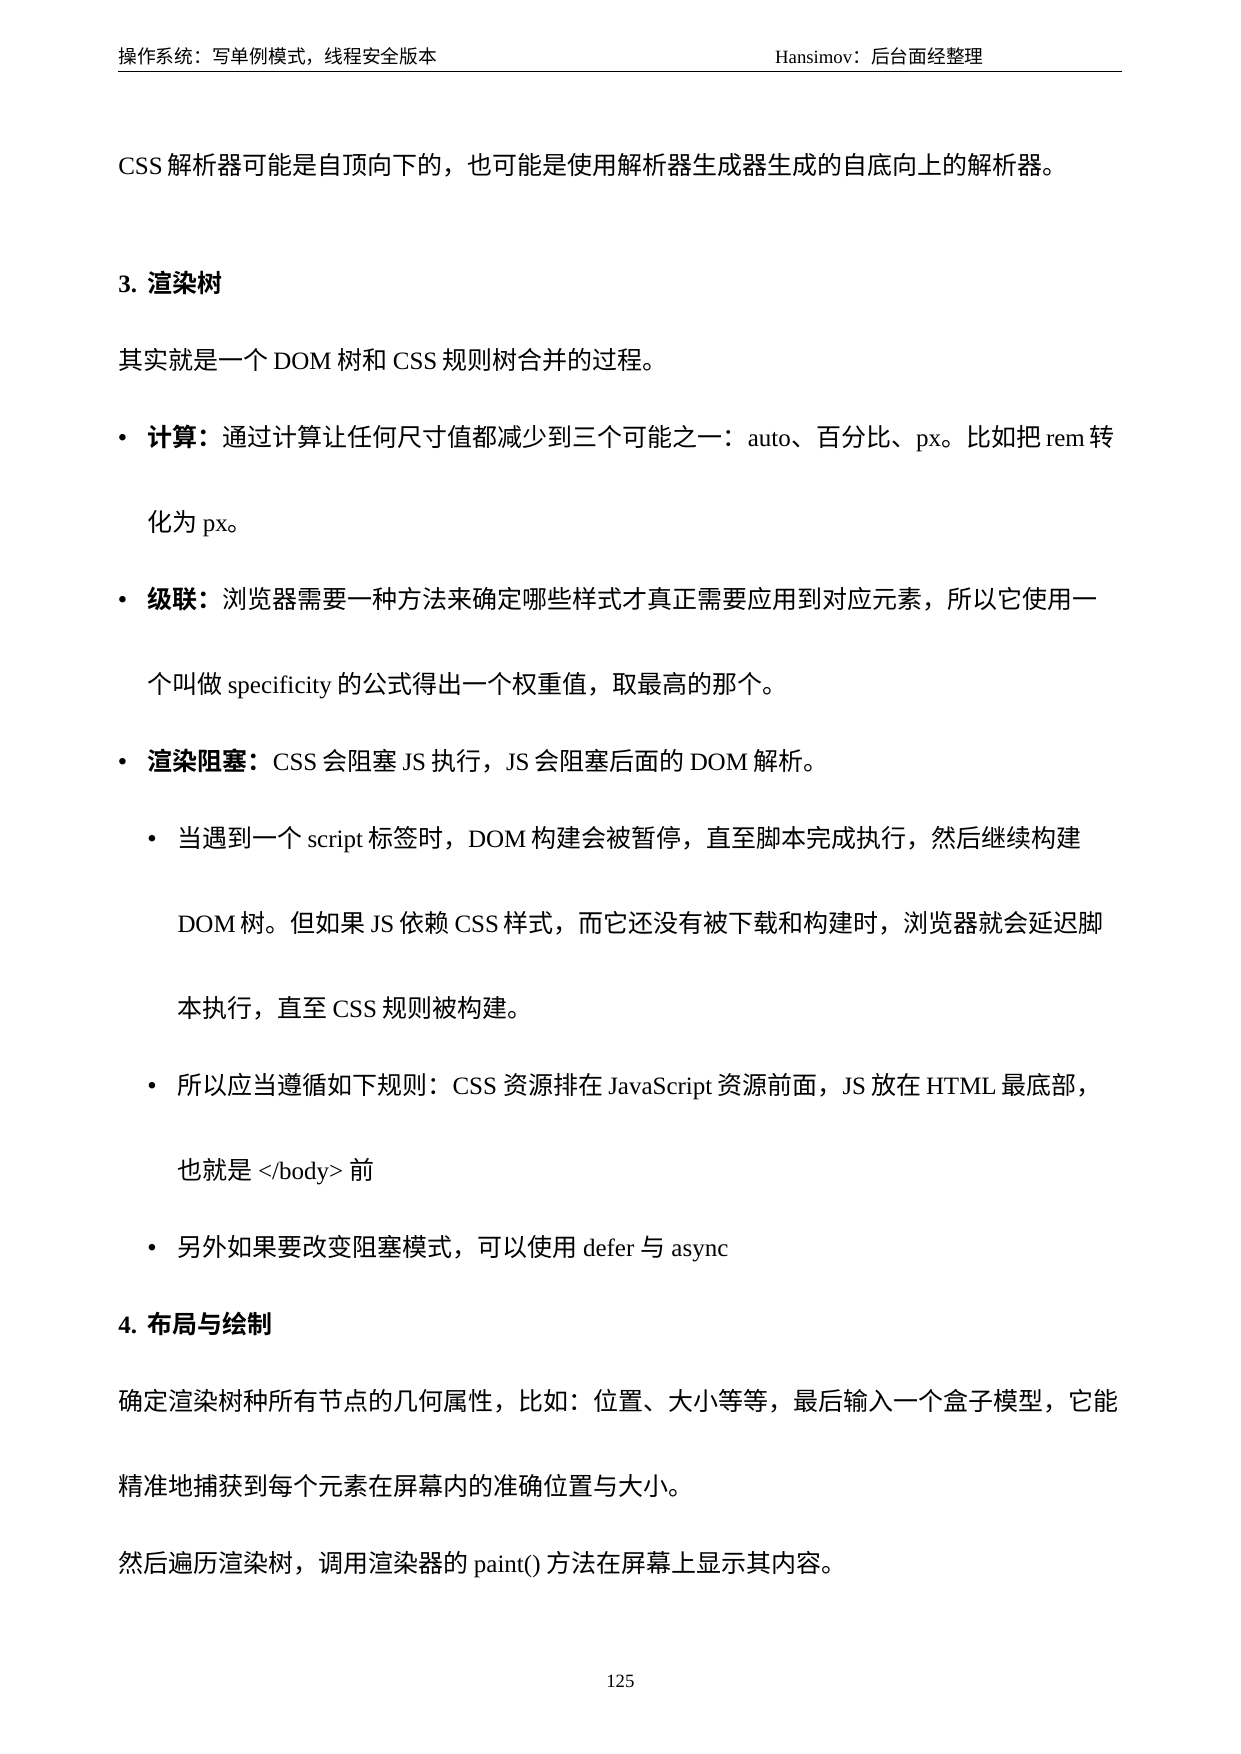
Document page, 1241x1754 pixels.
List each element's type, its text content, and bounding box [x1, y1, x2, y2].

list 渲染树 [118, 248, 1122, 316]
text CSS解析器可能是自顶向下的，也可能是使用解析器生成器生成的自底向上的解析器。 [118, 130, 1122, 198]
text 确定渲染树种所有节点的几何属性，比如：位置、大小等等，最后输入一个盒子模型，它能精准地捕获到每个元素在屏幕内的准确位置与大小。 [118, 1365, 1122, 1518]
text 另外如果要改变阻塞模式，可以使用 defer 与 async [148, 1211, 1122, 1279]
list 布局与绘制 [118, 1288, 1122, 1356]
text 然后遍历渲染树，调用渲染器的 paint() 方法在屏幕上显示其内容。 [118, 1527, 1122, 1595]
text 其实就是一个DOM 树和CSS规则树合并的过程。 [118, 325, 1122, 393]
text 级联：浏览器需要一种方法来确定哪些样式才真正需要应用到对应元素，所以它使用一个叫做specificity的公式得出一个权重值，取最高的那个。 [118, 564, 1122, 717]
text 计算：通过计算让任何尺寸值都减少到三个可能之一：auto、百分比、px。比如把rem转化为px。 [118, 402, 1122, 555]
text 当遇到一个script标签时，DOM构建会被暂停，直至脚本完成执行，然后继续构建DOM树。但如果JS依赖CSS样式，而它还没有被下载和构建时，浏览器就会延迟脚本执行，直至CSS规则被构建。 [148, 803, 1122, 1040]
text 所以应当遵循如下规则：CSS 资源排在JavaScript资源前面，JS放在HTML最底部，也就是 </body> 前 [148, 1049, 1122, 1202]
text 渲染阻塞：CSS会阻塞JS执行，JS会阻塞后面的DOM解析。 [118, 726, 1122, 794]
